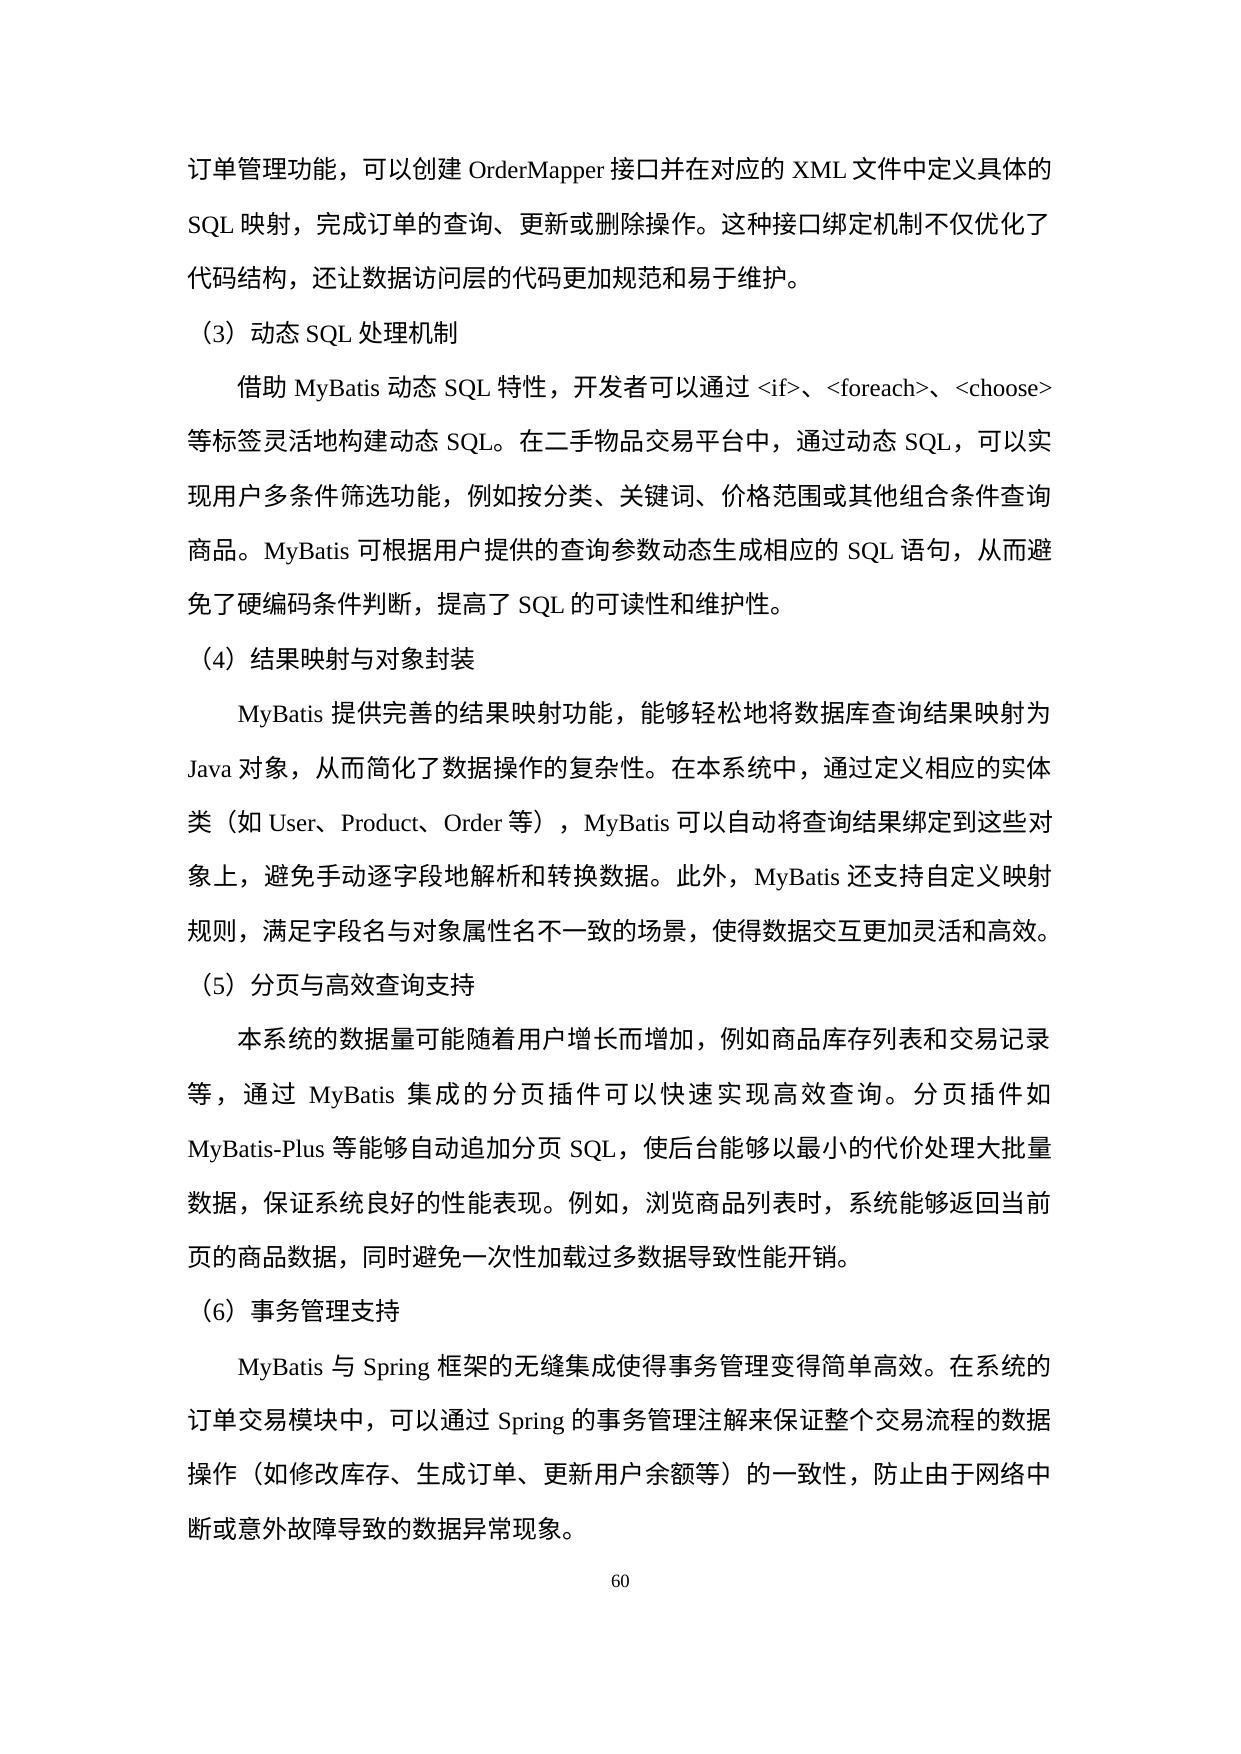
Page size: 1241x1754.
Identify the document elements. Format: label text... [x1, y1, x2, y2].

text MyBatis 与 Spring 框架的无缝集成使得事务管理变得简单高效。在系统的订单交易模块中，可以通过 Spring 的事务管理注解来保证整个交易流程的数据操作（如修改库存、生成订单、更新用户余额等）的一致性，防止由于网络中断或意外故障导致的数据异常现象。 [187, 1346, 1053, 1546]
text （5）分页与高效查询支持 [187, 966, 1053, 1002]
text 本系统的数据量可能随着用户增长而增加，例如商品库存列表和交易记录等，通过 MyBatis 集成的分页插件可以快速实现高效查询。分页插件如 MyBatis-Plus 等能够自动追加分页 SQL，使后台能够以最小的代价处理大批量数据，保证系统良好的性能表现。例如，浏览商品列表时，系统能够返回当前页的商品数据，同时避免一次性加载过多数据导致性能开销。 [187, 1020, 1053, 1274]
text （6）事务管理支持 [187, 1292, 1053, 1328]
text 借助 MyBatis 动态 SQL 特性，开发者可以通过 <if>、<foreach>、<choose> 等标签灵活地构建动态 SQL。在二手物品交易平台中，通过动态 SQL，可以实现用户多条件筛选功能，例如按分类、关键词、价格范围或其他组合条件查询商品。MyBatis 可根据用户提供的查询参数动态生成相应的 SQL 语句，从而避免了硬编码条件判断，提高了 SQL 的可读性和维护性。 [187, 367, 1053, 621]
text （4）结果映射与对象封装 [187, 639, 1053, 676]
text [187, 150, 1053, 295]
text （3）动态 SQL 处理机制 [187, 313, 1053, 349]
text MyBatis 提供完善的结果映射功能，能够轻松地将数据库查询结果映射为 Java 对象，从而简化了数据操作的复杂性。在本系统中，通过定义相应的实体类（如 User、Product、Order 等），MyBatis 可以自动将查询结果绑定到这些对象上，避免手动逐字段地解析和转换数据。此外，MyBatis 还支持自定义映射规则，满足字段名与对象属性名不一致的场景，使得数据交互更加灵活和高效。 [187, 694, 1053, 947]
